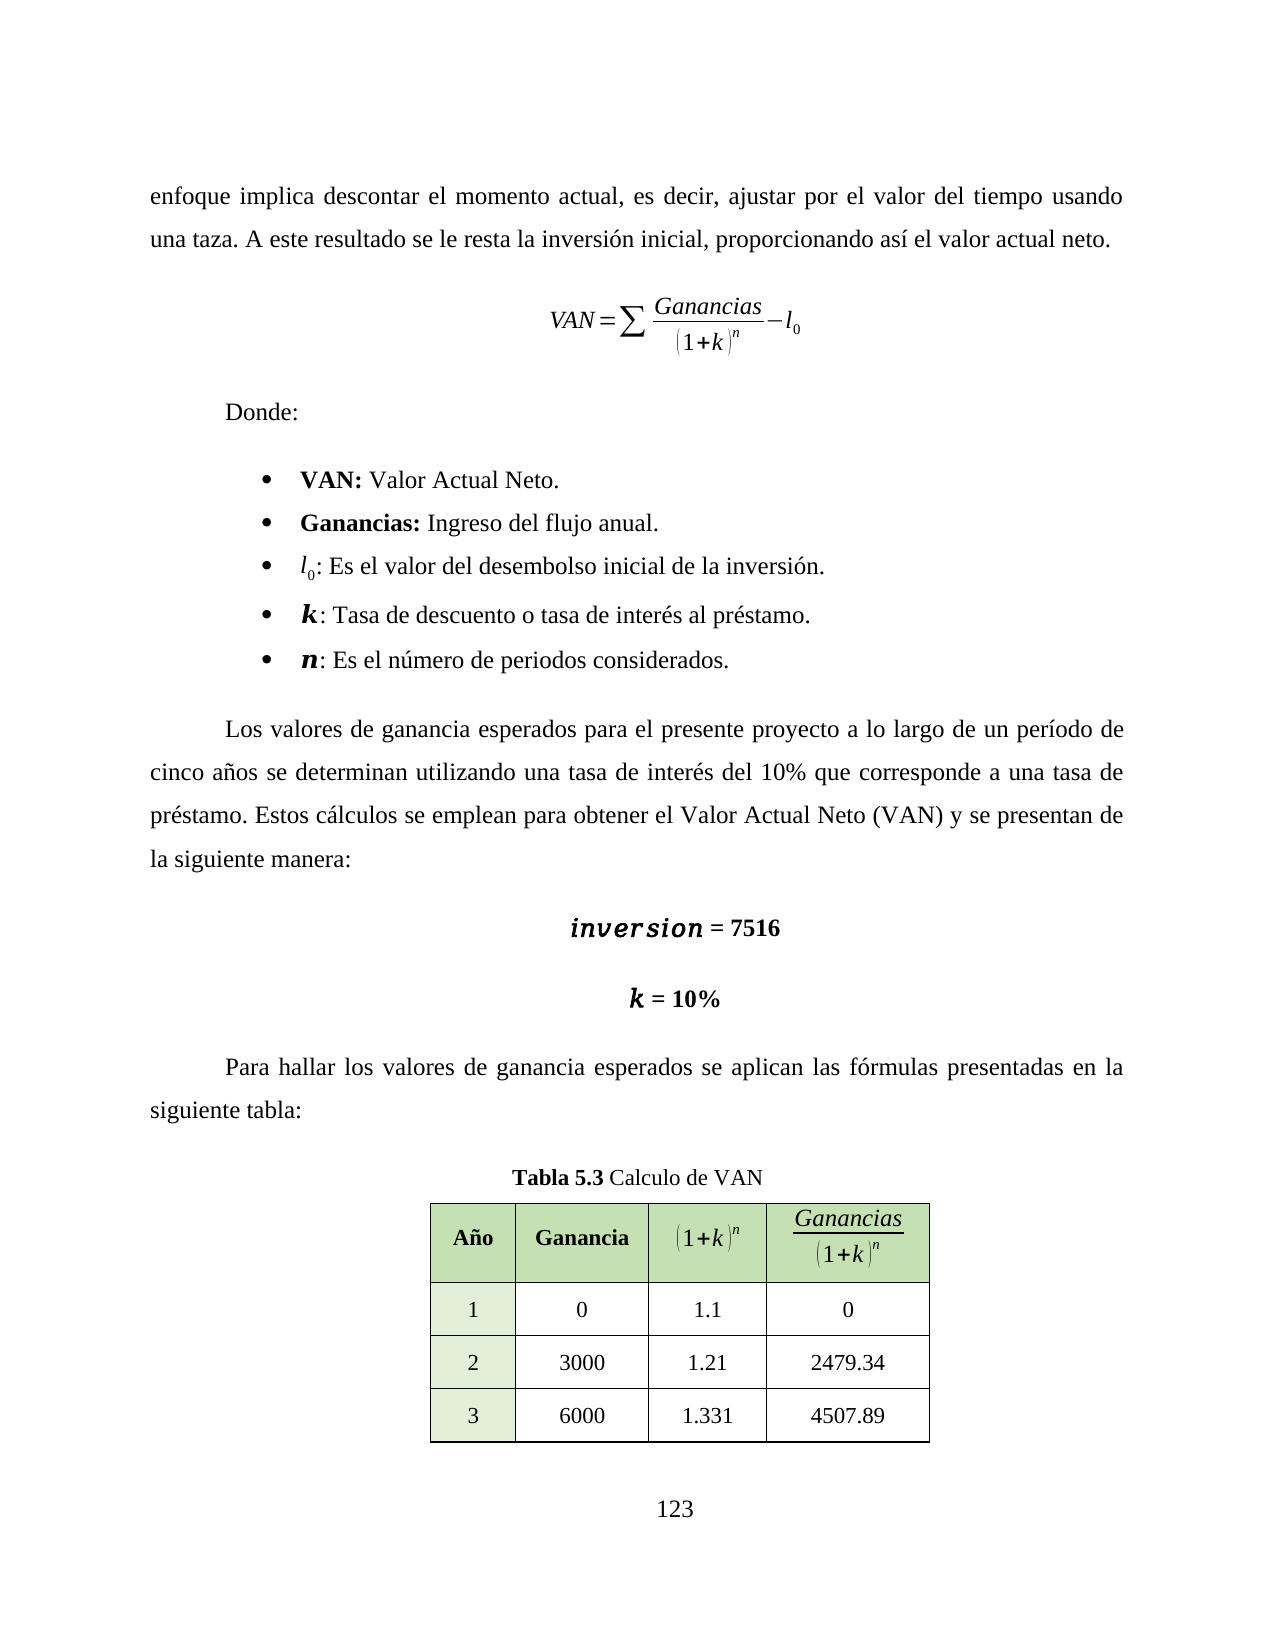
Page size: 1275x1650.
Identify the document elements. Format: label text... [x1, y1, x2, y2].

table_cell 2479.34 [767, 1336, 929, 1388]
text 𝑖𝑛𝑣𝑒𝑟𝑠𝑖𝑜𝑛 = 7516 [150, 912, 1125, 942]
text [150, 181, 1125, 253]
table_cell 6000 [516, 1389, 648, 1441]
text Los valores de ganancia esperados para el presente proyecto a lo largo de un período de cinco años se determinan utilizando una tasa de interés del 10% que corresponde a una tasa de préstamo. Estos cálculos se emplean para obtener el Valor Actual Neto (VAN) y se presentan de la siguiente manera: [150, 714, 1125, 872]
text Tabla 5.3 Calculo de VAN [150, 1164, 1125, 1190]
table_cell 0 [767, 1283, 929, 1335]
table_cell 1.21 [649, 1336, 766, 1388]
table_header Ganancia [516, 1204, 648, 1282]
list 𝒌: Tasa de descuento o tasa de interés al préstamo. [262, 599, 1125, 629]
table_header Año [431, 1204, 515, 1282]
table_cell 3 [431, 1389, 515, 1441]
table_cell 0 [516, 1283, 648, 1335]
table_cell 2 [431, 1336, 515, 1388]
text 𝑘 = 10% [150, 982, 1125, 1012]
table_cell 4507.89 [767, 1389, 929, 1441]
table_header [767, 1204, 929, 1282]
list VAN: Valor Actual Neto. [262, 465, 1125, 494]
table_cell 1.331 [649, 1389, 766, 1441]
list 𝒏: Es el número de periodos considerados. [262, 644, 1125, 674]
list : Es el valor del desembolso inicial de la inversión. [262, 551, 1125, 584]
table_cell 1.1 [649, 1283, 766, 1335]
list Ganancias: Ingreso del flujo anual. [262, 508, 1125, 537]
table_cell 3000 [516, 1336, 648, 1388]
table_cell 1 [431, 1283, 515, 1335]
text Para hallar los valores de ganancia esperados se aplican las fórmulas presentadas en la siguiente tabla: [150, 1052, 1125, 1124]
text Donde: [150, 397, 1125, 426]
table_header [649, 1204, 766, 1282]
